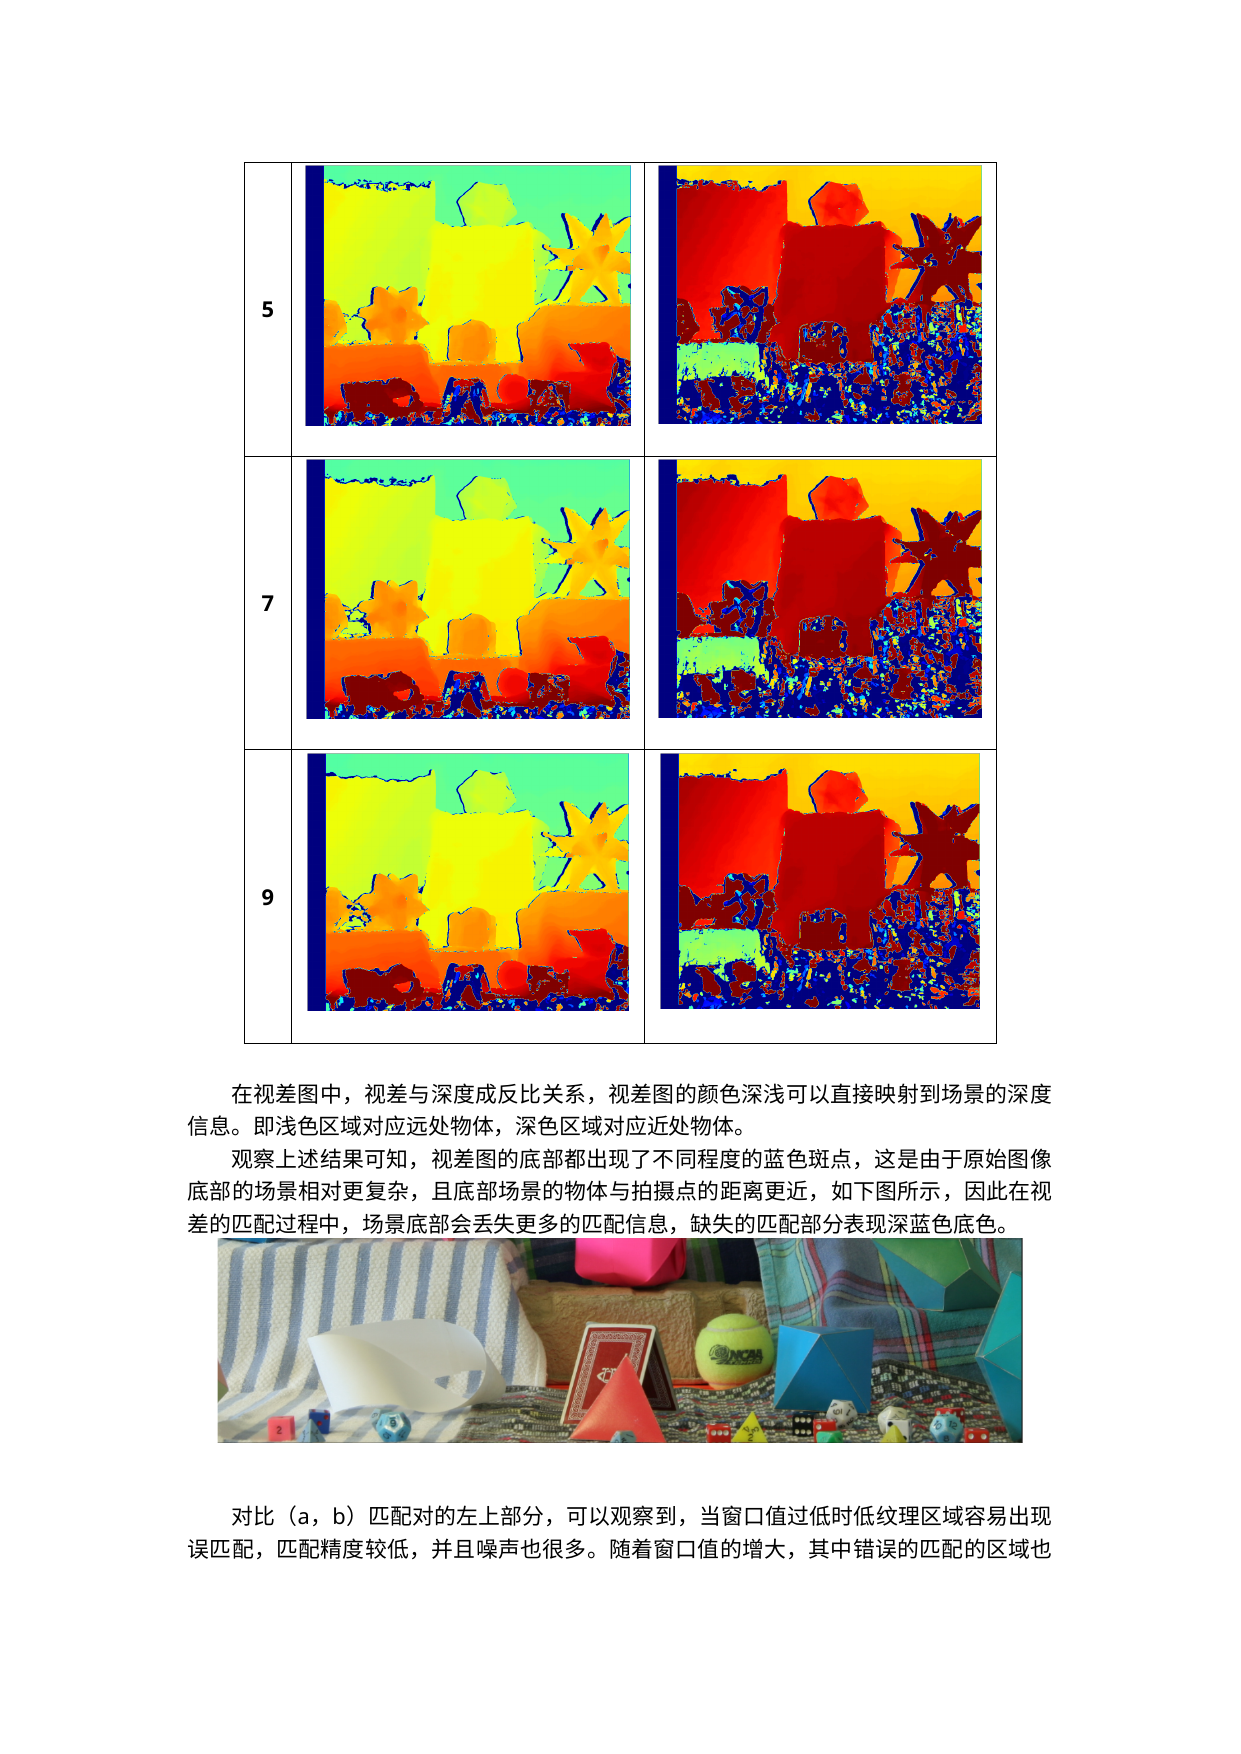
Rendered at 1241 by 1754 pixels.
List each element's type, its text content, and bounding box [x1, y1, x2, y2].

table_cell 7 [245, 457, 291, 749]
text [187, 1499, 1053, 1564]
table_cell [292, 750, 644, 1043]
picture [656, 456, 985, 721]
table_cell [645, 457, 996, 749]
table_cell [645, 163, 996, 456]
text 在视差图中，视差与深度成反比关系，视差图的颜色深浅可以直接映射到场景的深度信息。即浅色区域对应远处物体，深色区域对应近处物体。 [187, 1076, 1053, 1141]
picture [656, 163, 985, 427]
picture [302, 163, 634, 429]
table_cell 5 [245, 163, 291, 456]
table_cell [292, 163, 644, 456]
text 观察上述结果可知，视差图的底部都出现了不同程度的蓝色斑点，这是由于原始图像底部的场景相对更复杂，且底部场景的物体与拍摄点的距离更近，如下图所示，因此在视差的匹配过程中，场景底部会丢失更多的匹配信息，缺失的匹配部分表现深蓝色底色。 [187, 1141, 1053, 1239]
picture [304, 750, 632, 1014]
table_cell [292, 457, 644, 749]
picture [303, 456, 633, 722]
table_cell [645, 750, 996, 1043]
table_cell 9 [245, 750, 291, 1043]
picture [217, 1238, 1023, 1443]
picture [657, 750, 983, 1012]
